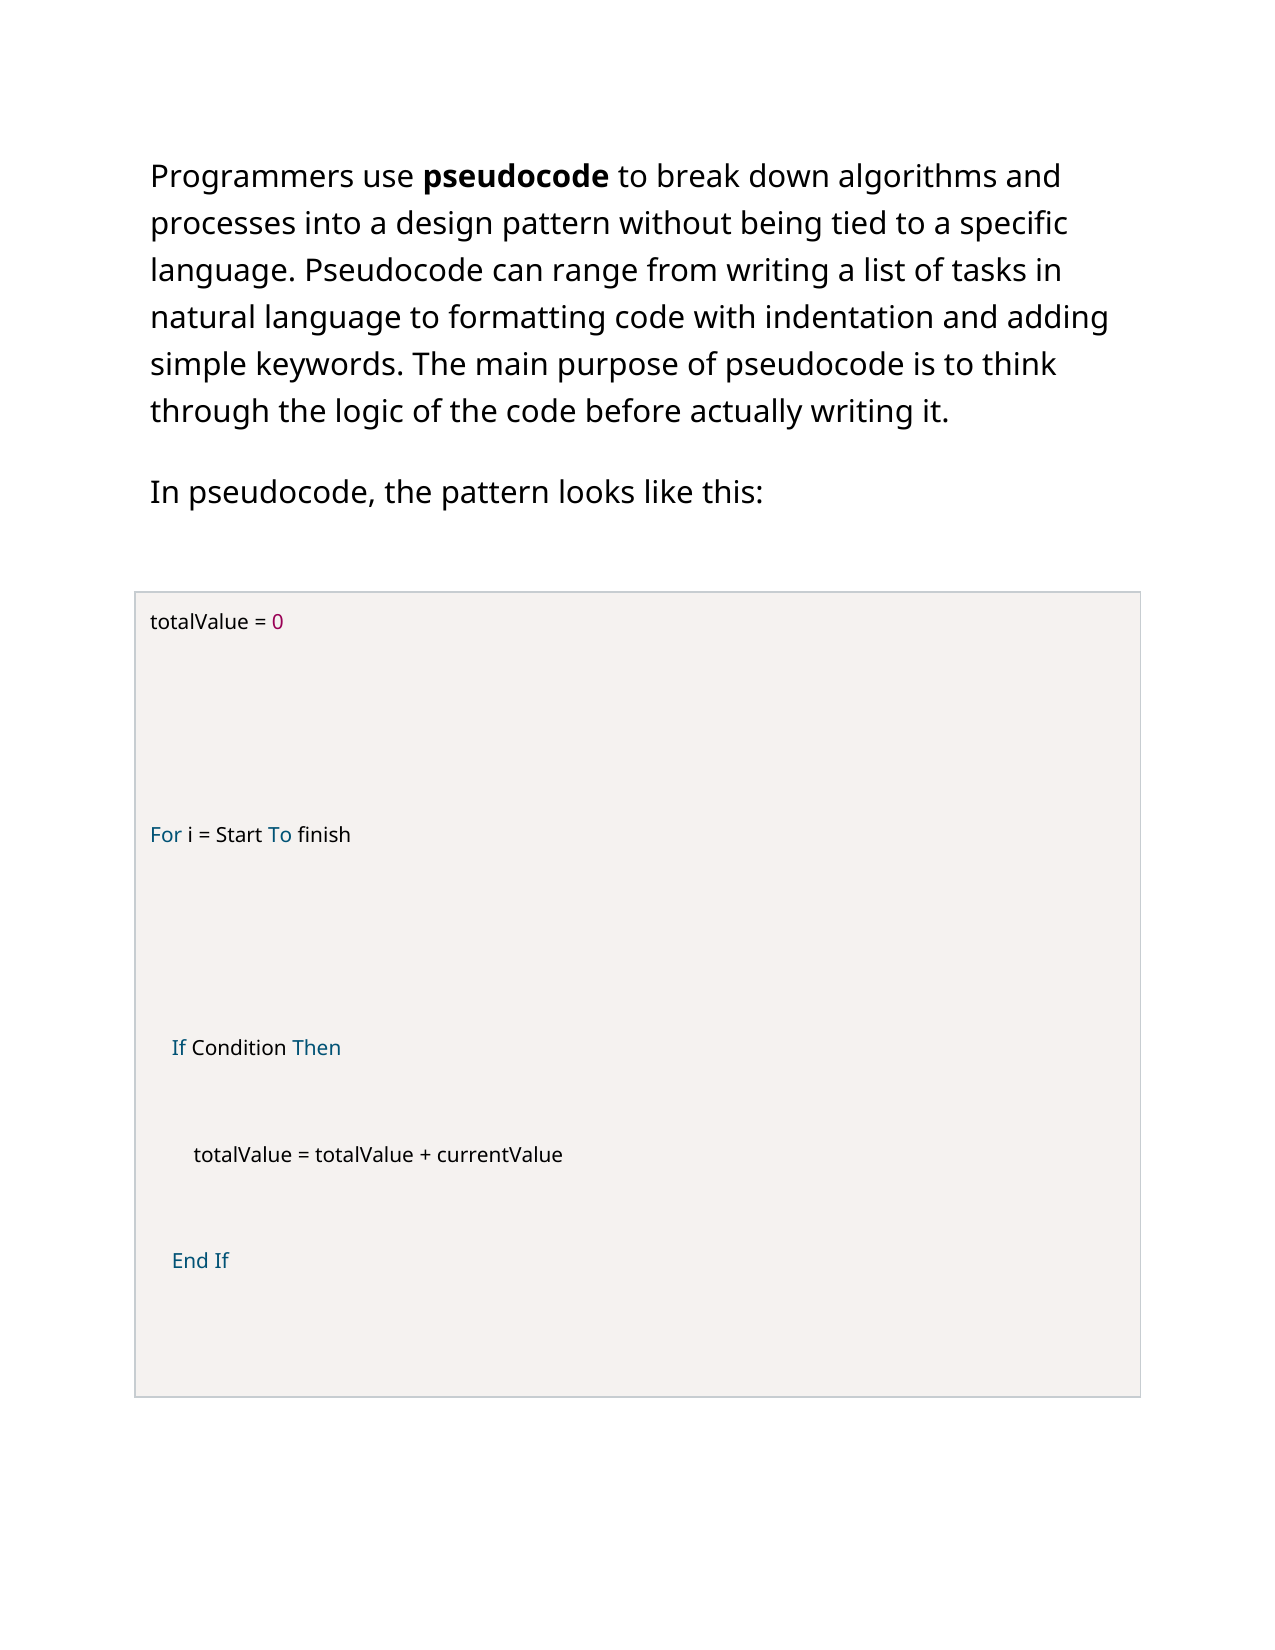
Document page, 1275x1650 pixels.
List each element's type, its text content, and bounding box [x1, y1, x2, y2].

text If Condition Then [136, 1017, 1140, 1062]
text In pseudocode, the pattern looks like this: [150, 470, 1125, 513]
text End If [136, 1230, 1140, 1275]
text totalValue = 0 [136, 593, 1140, 636]
text totalValue = totalValue + currentValue [136, 1124, 1140, 1168]
text For i = Start To finish [136, 804, 1140, 849]
text Programmers use pseudocode to break down algorithms and processes into a design pattern without being tied to a specific language. Pseudocode can range from writing a list of tasks in natural language to formatting code with indentation and adding simple keywords. The main purpose of pseudocode is to think through the logic of the code before actually writing it. [150, 150, 1125, 431]
